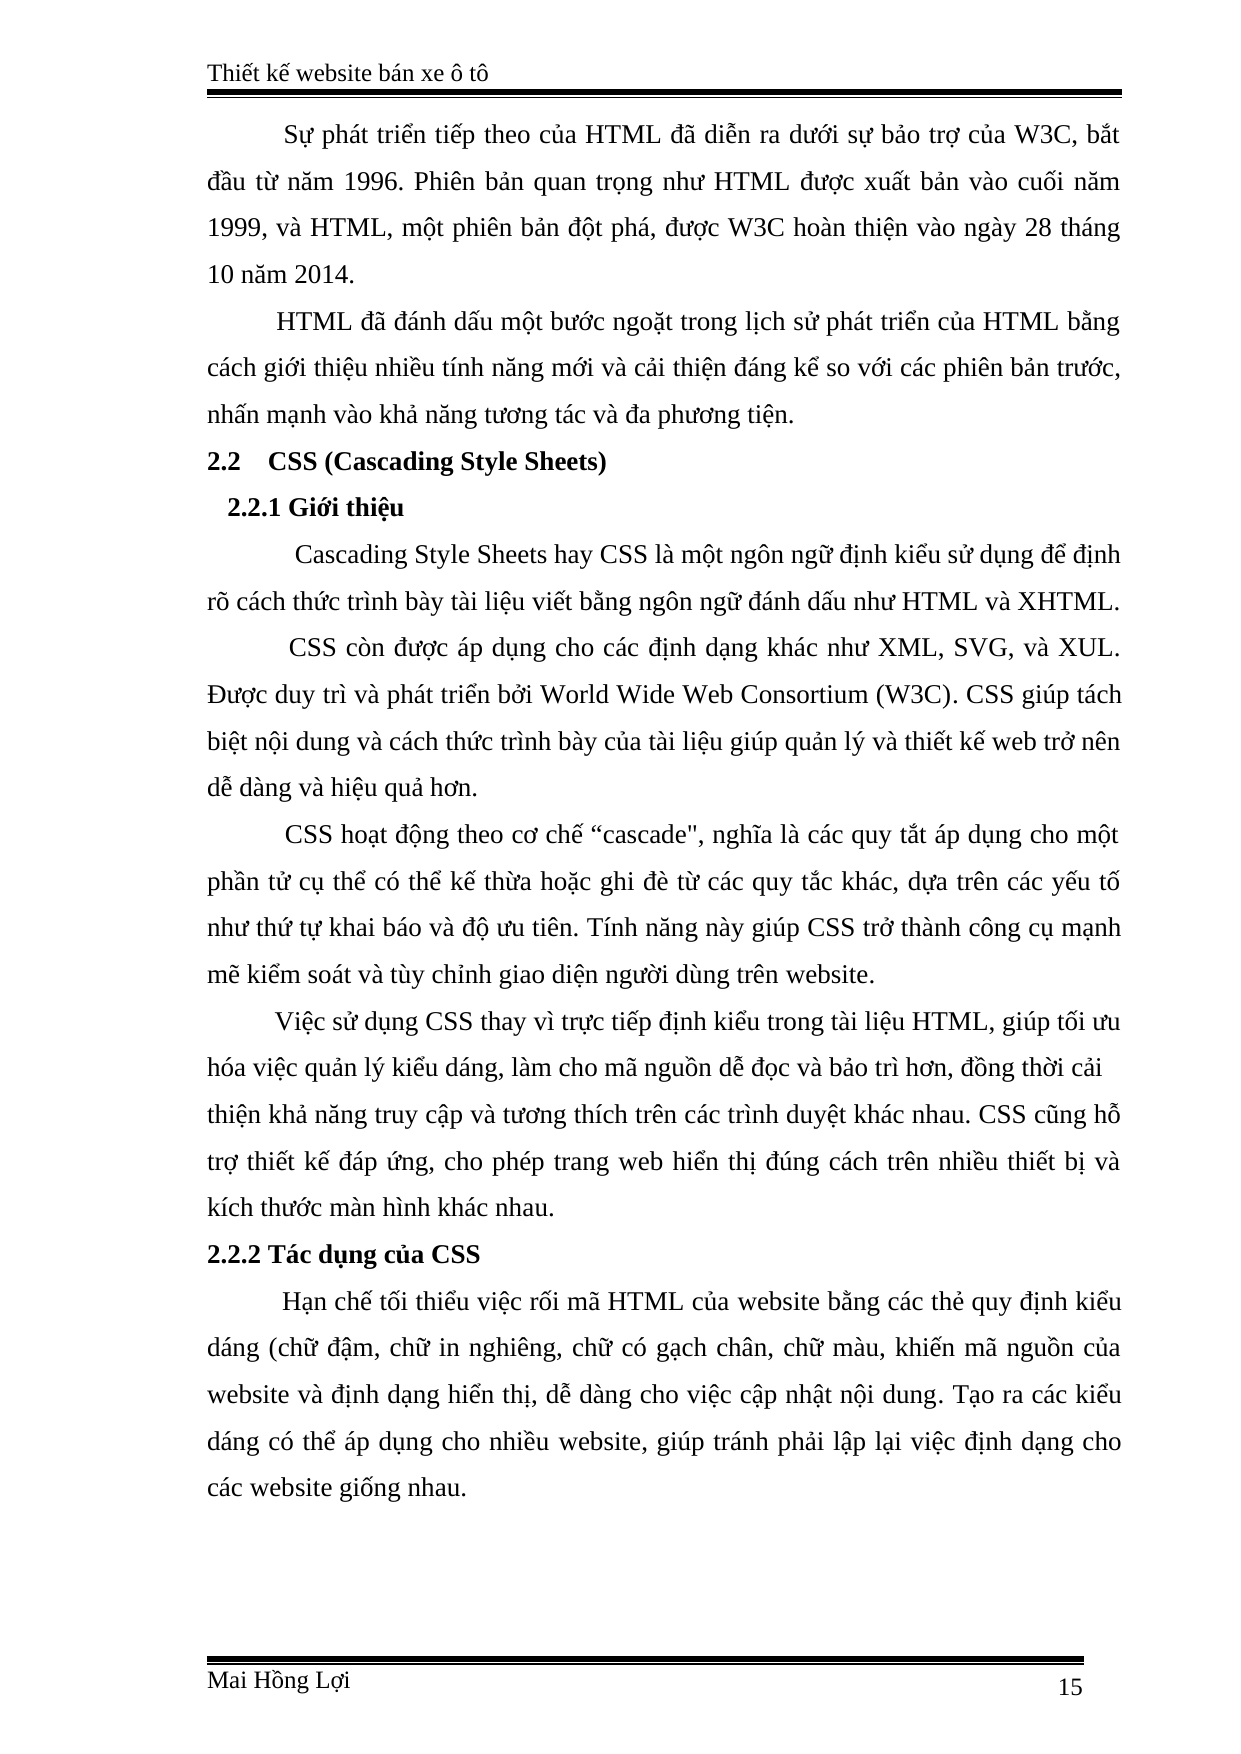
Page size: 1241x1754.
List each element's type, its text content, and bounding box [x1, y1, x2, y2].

text Cascading Style Sheets hay CSS là một ngôn ngữ định kiểu sử dụng để định rõ cách thức trình bày tài liệu viết bằng ngôn ngữ đánh dấu như HTML và XHTML. [207, 538, 1122, 616]
subtitle 2.2.1 Giới thiệu [207, 491, 1122, 523]
subtitle 2.2 CSS (Cascading Style Sheets) [207, 445, 1122, 476]
text Sự phát triển tiếp theo của HTML đã diễn ra dưới sự bảo trợ của W3C, bắt đầu từ năm 1996. Phiên bản quan trọng như HTML được xuất bản vào cuối năm 1999, và HTML, một phiên bản đột phá, được W3C hoàn thiện vào ngày 28 tháng 10 năm 2014. [207, 118, 1122, 289]
text HTML đã đánh dấu một bước ngoặt trong lịch sử phát triển của HTML bằng cách giới thiệu nhiều tính năng mới và cải thiện đáng kể so với các phiên bản trước, nhấn mạnh vào khả năng tương tác và đa phương tiện. [207, 305, 1122, 429]
text CSS còn được áp dụng cho các định dạng khác như XML, SVG, và XUL. Được duy trì và phát triển bởi World Wide Web Consortium (W3C). CSS giúp tách biệt nội dung và cách thức trình bày của tài liệu giúp quản lý và thiết kế web trở nên dễ dàng và hiệu quả hơn. [207, 631, 1122, 803]
text CSS hoạt động theo cơ chế “cascade", nghĩa là các quy tắt áp dụng cho một phần tử cụ thể có thể kế thừa hoặc ghi đè từ các quy tắc khác, dựa trên các yếu tố như thứ tự khai báo và độ ưu tiên. Tính năng này giúp CSS trở thành công cụ mạnh mẽ kiểm soát và tùy chỉnh giao diện người dùng trên website. [207, 818, 1122, 989]
text Việc sử dụng CSS thay vì trực tiếp định kiểu trong tài liệu HTML, giúp tối ưu hóa việc quản lý kiểu dáng, làm cho mã nguồn dễ đọc và bảo trì hơn, đồng thời cải [207, 1005, 1122, 1083]
text Hạn chế tối thiểu việc rối mã HTML của website bằng các thẻ quy định kiểu dáng (chữ đậm, chữ in nghiêng, chữ có gạch chân, chữ màu, khiến mã nguồn của website và định dạng hiển thị, dễ dàng cho việc cập nhật nội dung. Tạo ra các kiểu dáng có thể áp dụng cho nhiều website, giúp tránh phải lập lại việc định dạng cho các website giống nhau. [207, 1285, 1122, 1503]
subtitle 2.2.2 Tác dụng của CSS [207, 1238, 1122, 1269]
text thiện khả năng truy cập và tương thích trên các trình duyệt khác nhau. CSS cũng hỗ trợ thiết kế đáp ứng, cho phép trang web hiển thị đúng cách trên nhiều thiết bị và kích thước màn hình khác nhau. [207, 1098, 1122, 1223]
